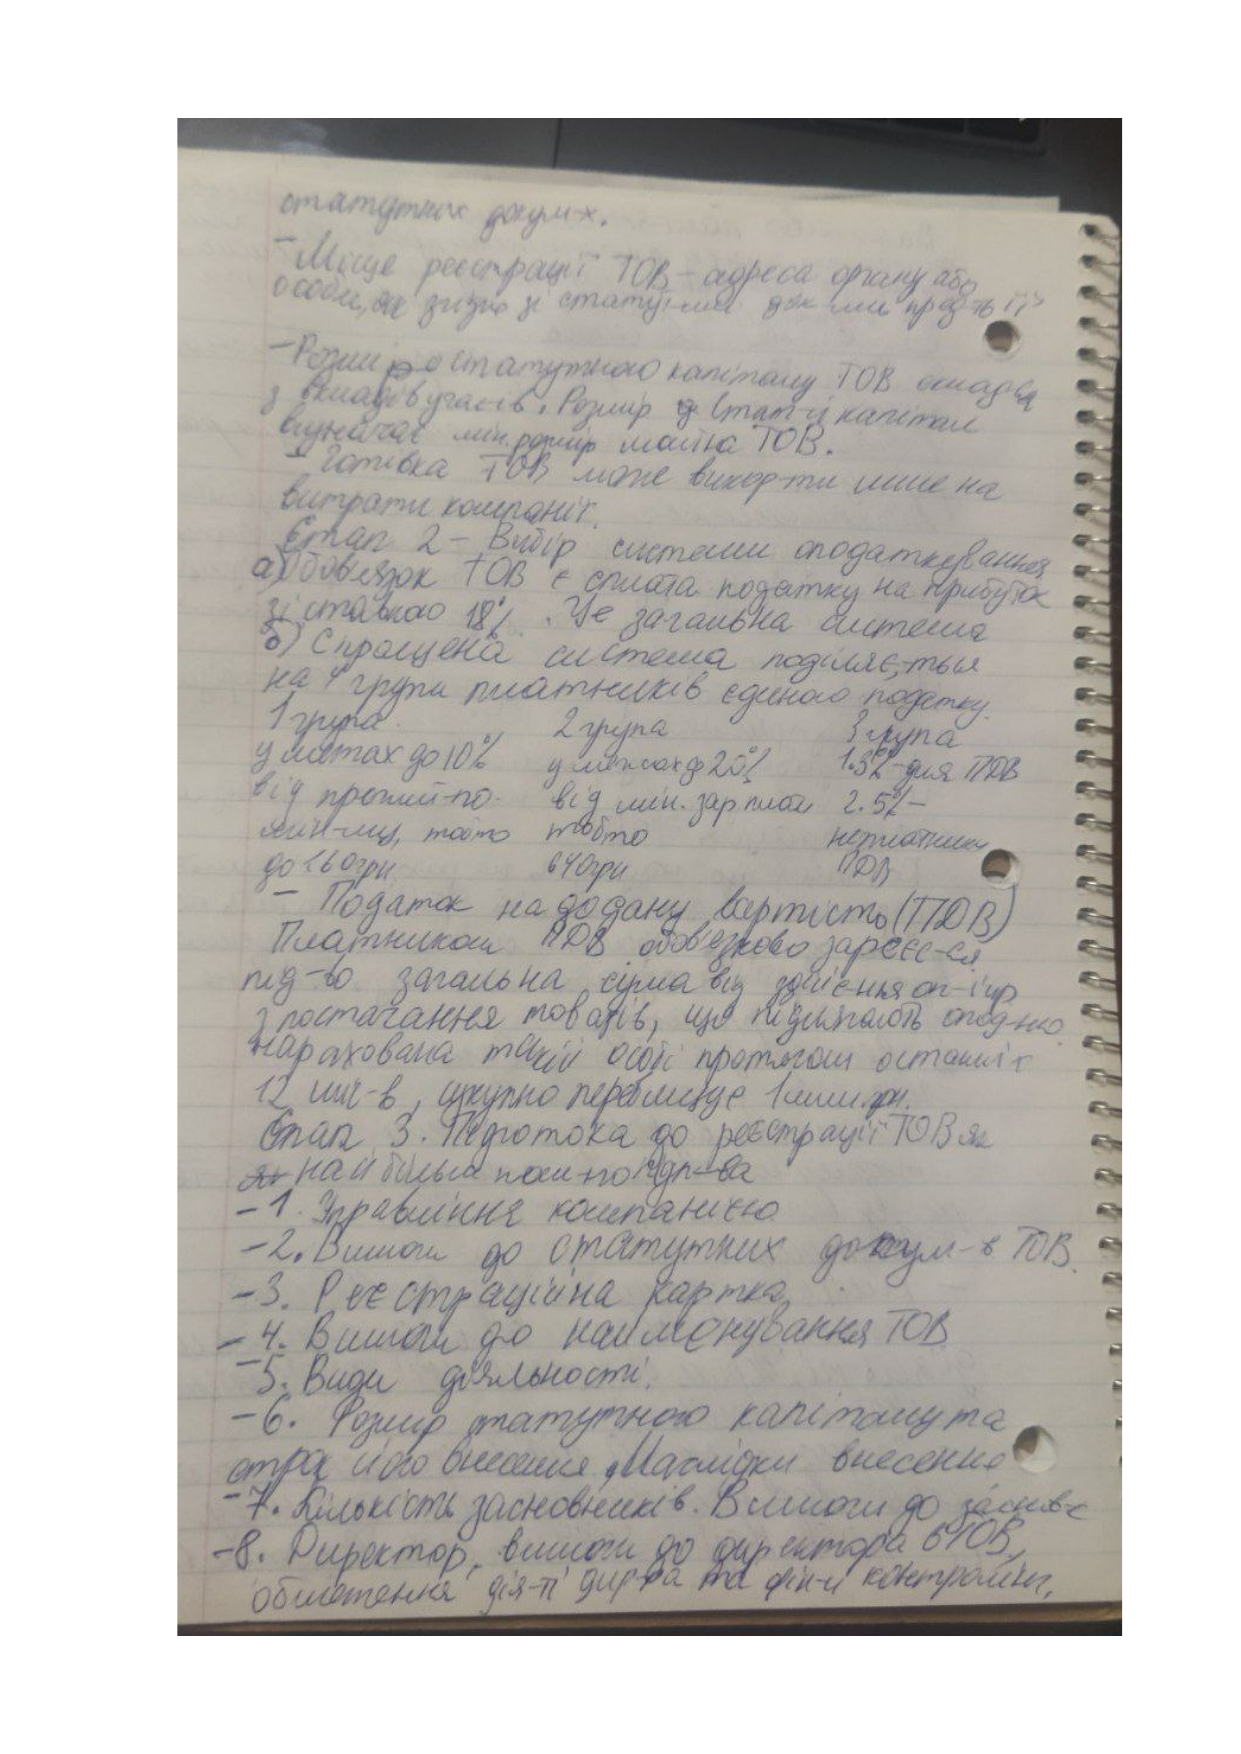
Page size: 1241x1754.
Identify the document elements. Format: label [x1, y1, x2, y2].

picture [177, 118, 1123, 1636]
